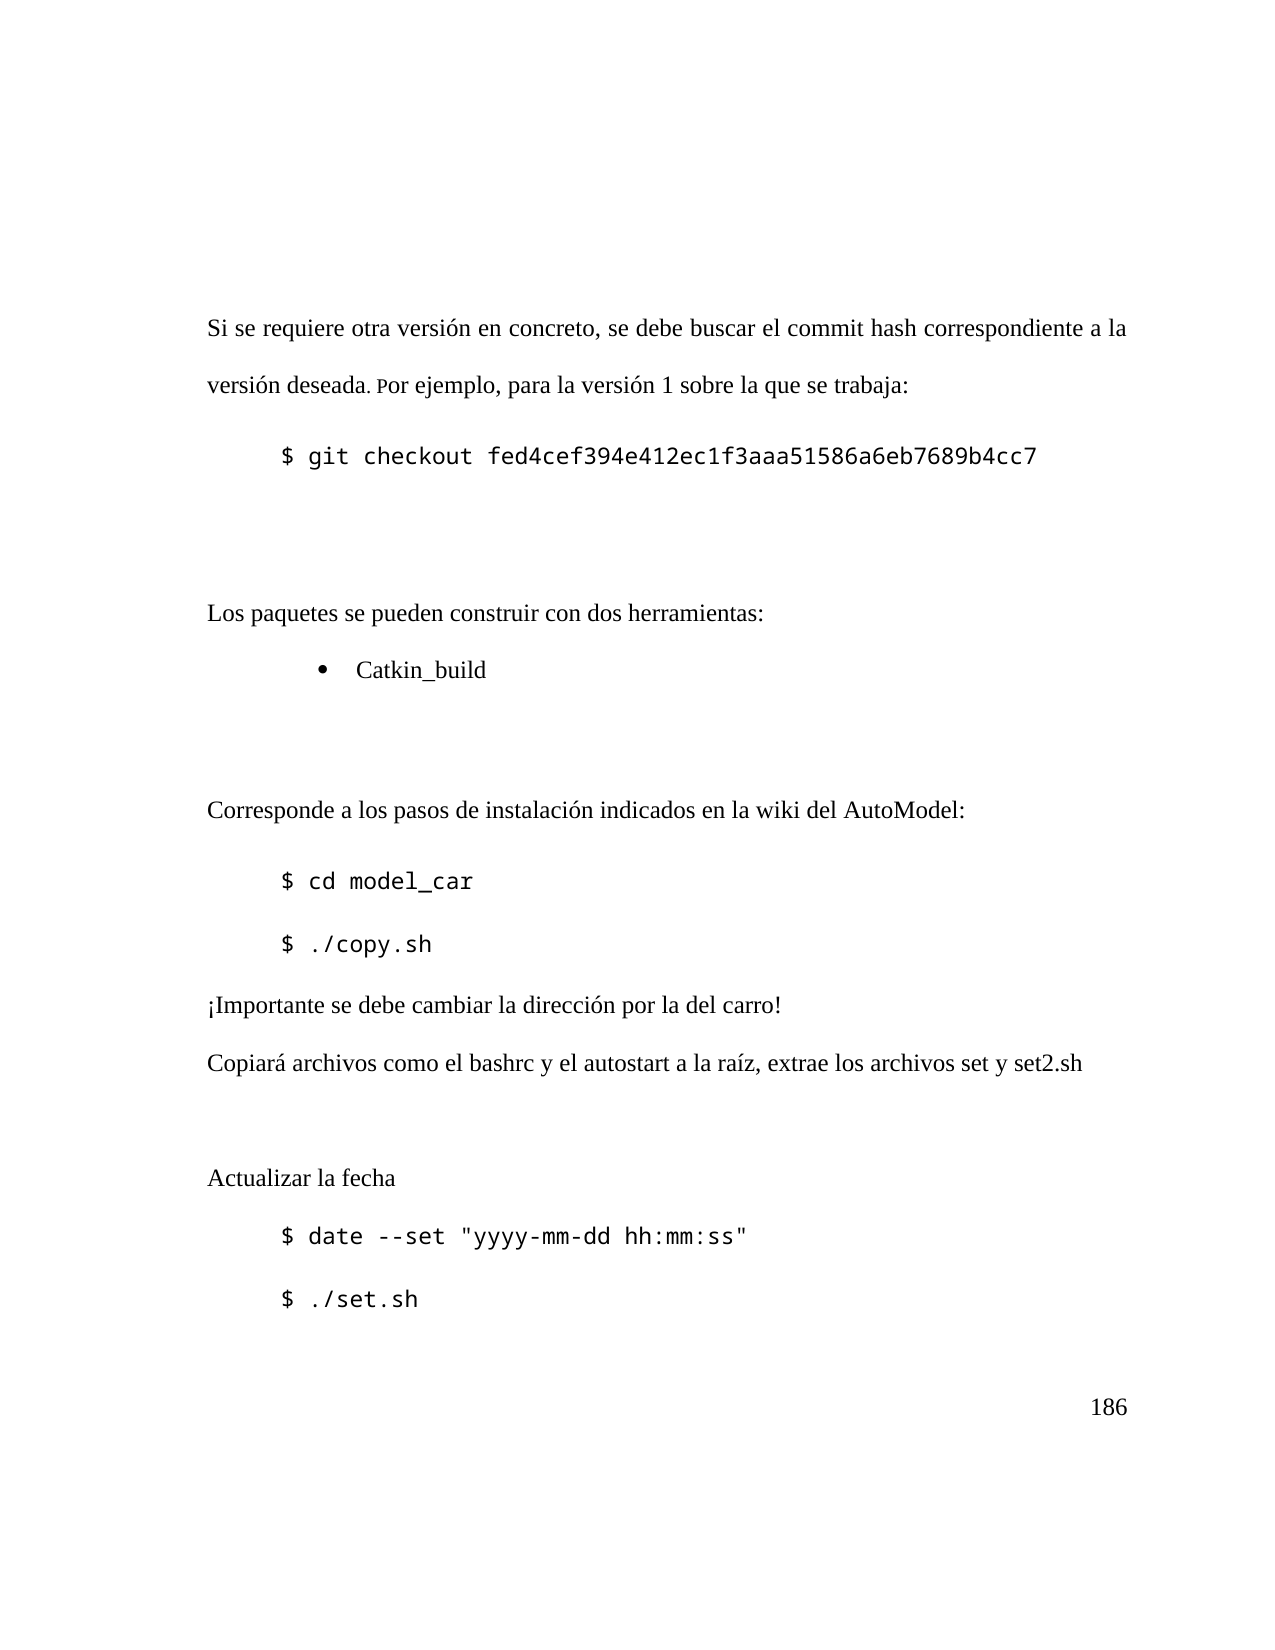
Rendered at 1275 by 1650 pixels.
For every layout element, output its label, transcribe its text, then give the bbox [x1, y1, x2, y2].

text Copiará archivos como el bashrc y el autostart a la raíz, extrae los archivos set y set2.sh [207, 1048, 1127, 1076]
text Si se requiere otra versión en concreto, se debe buscar el commit hash correspondiente a la versión deseada. Por ejemplo, para la versión 1 sobre la que se trabaja: [207, 313, 1127, 399]
text ¡Importante se debe cambiar la dirección por la del carro! [207, 990, 1127, 1019]
text Corresponde a los pasos de instalación indicados en la wiki del AutoModel: [207, 795, 1127, 824]
text $ git checkout fed4cef394e412ec1f3aaa51586a6eb7689b4cc7 [207, 440, 1127, 471]
text $ date --set "yyyy-mm-dd hh:mm:ss" [281, 1220, 1127, 1251]
text Los paquetes se pueden construir con dos herramientas: [207, 598, 1127, 626]
list Catkin_build [318, 655, 1127, 684]
text $ cd model_car [281, 865, 1127, 896]
text Actualizar la fecha [207, 1163, 1127, 1191]
text $ ./copy.sh [281, 928, 1127, 959]
text $ ./set.sh [281, 1283, 1127, 1314]
